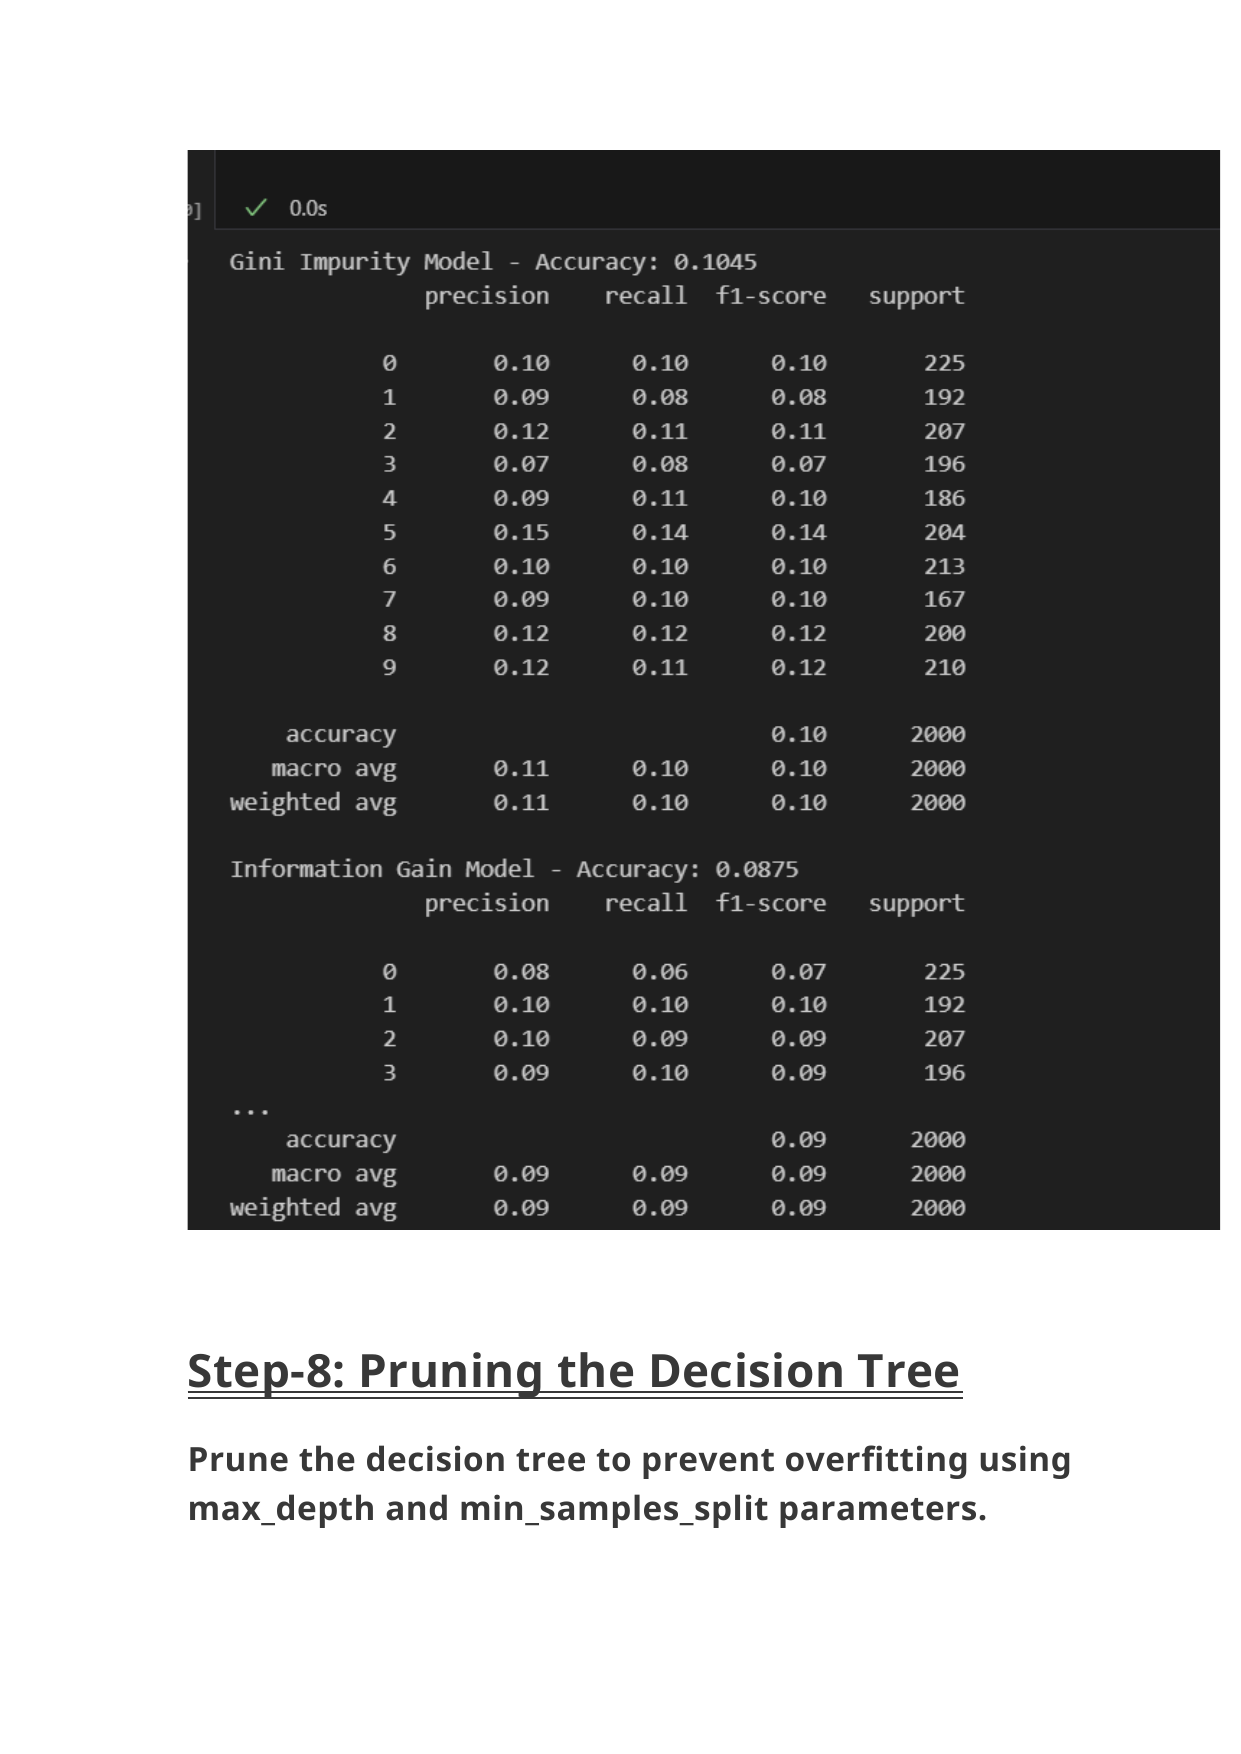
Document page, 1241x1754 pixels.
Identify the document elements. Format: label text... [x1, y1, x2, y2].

picture [187, 150, 1221, 1230]
text Step-8: Pruning the Decision Tree [187, 1339, 1090, 1401]
text Prune the decision tree to prevent overfitting using max_depth and min_samples_split parameters. [187, 1435, 1090, 1530]
